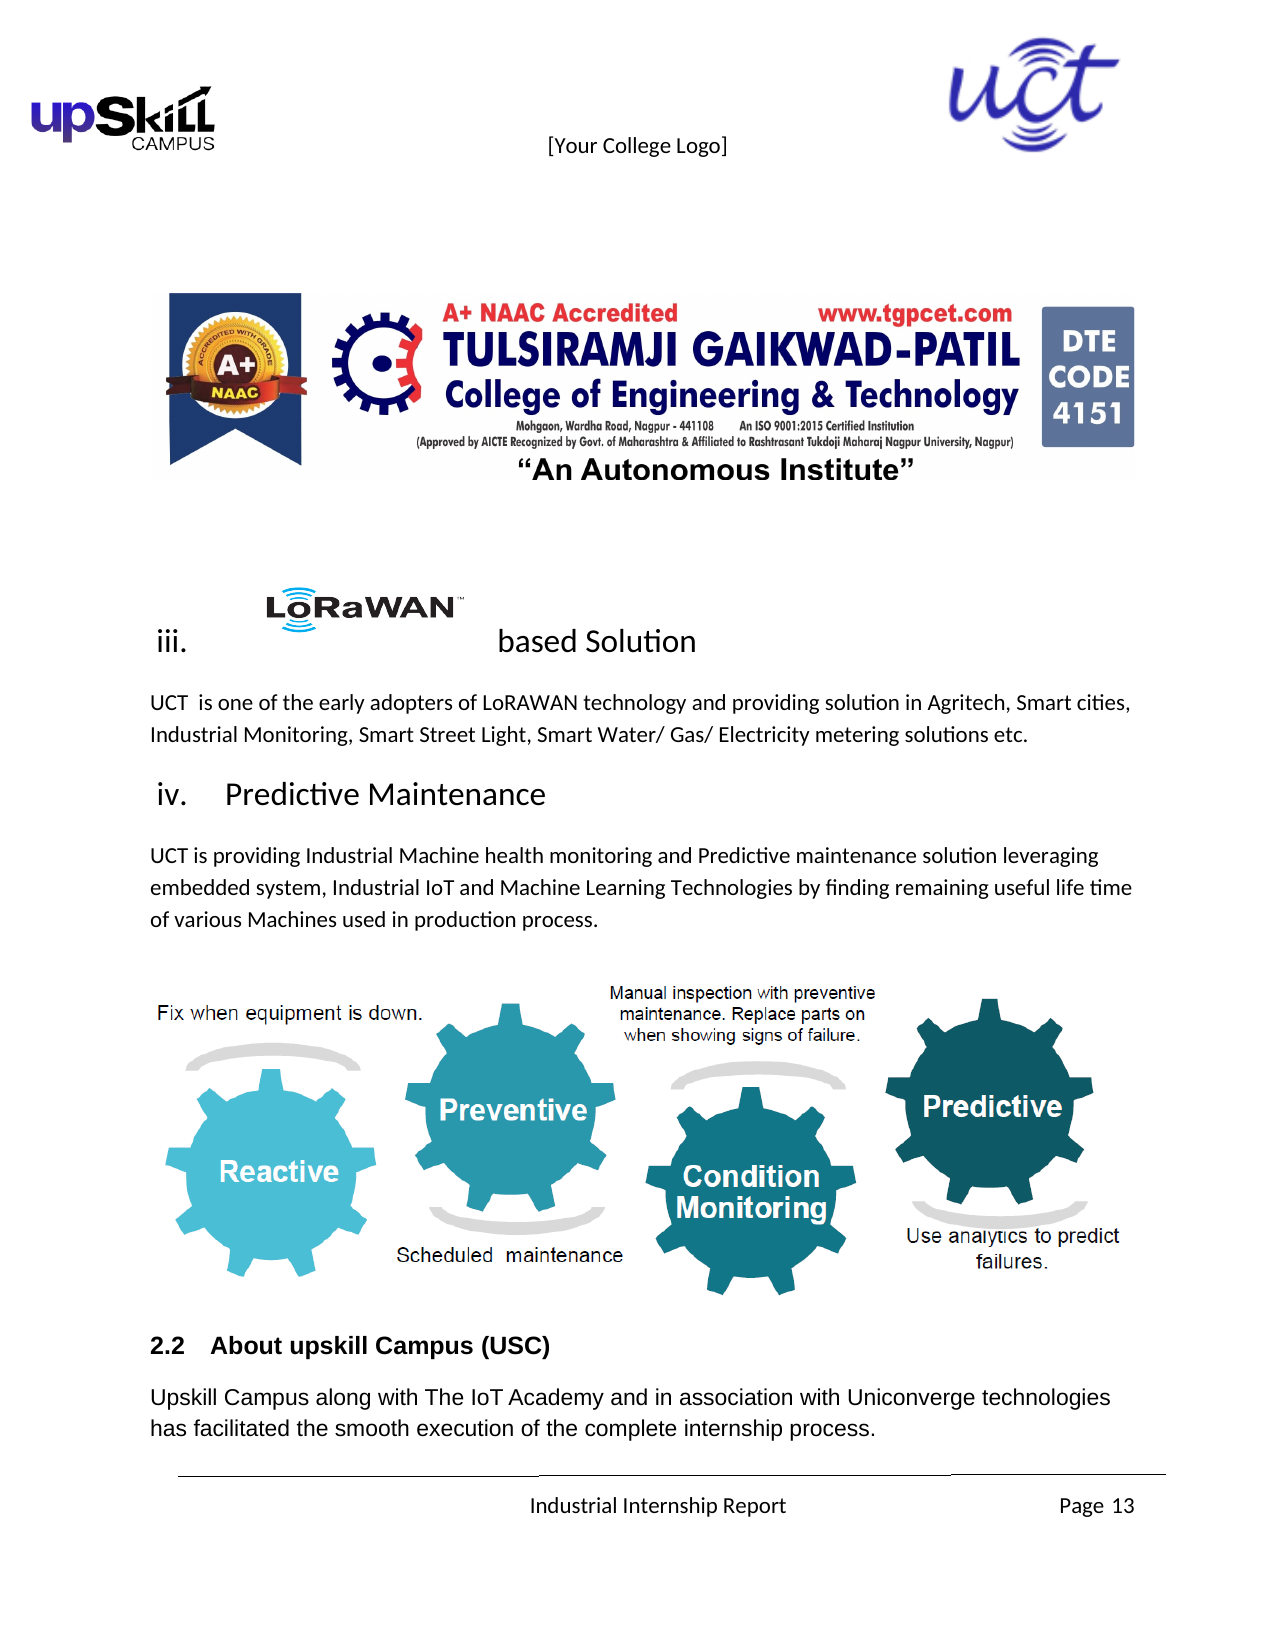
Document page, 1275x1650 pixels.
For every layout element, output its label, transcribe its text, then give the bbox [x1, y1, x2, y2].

picture [946, 28, 1125, 154]
picture [150, 958, 1135, 1306]
picture [150, 293, 1135, 480]
text UCT is providing Industrial Machine health monitoring and Predictive maintenance solution leveraging embedded system, Industrial IoT and Machine Learning Technologies by finding remaining useful life time of various Machines used in production process. [150, 841, 1134, 933]
subtitle About upskill Campus (USC) [150, 1334, 1134, 1359]
text Upskill Campus along with The IoT Academy and in association with Uniconverge technologies has facilitated the smooth execution of the complete internship process. [150, 1384, 1134, 1441]
list Predictive Maintenance [187, 773, 1134, 814]
text UCT is one of the early adopters of LoRAWAN technology and providing solution in Agritech, Smart cities, Industrial Monitoring, Smart Street Light, Smart Water/ Gas/ Electricity metering solutions etc. [150, 688, 1134, 748]
picture [225, 557, 492, 653]
picture [0, 73, 246, 154]
